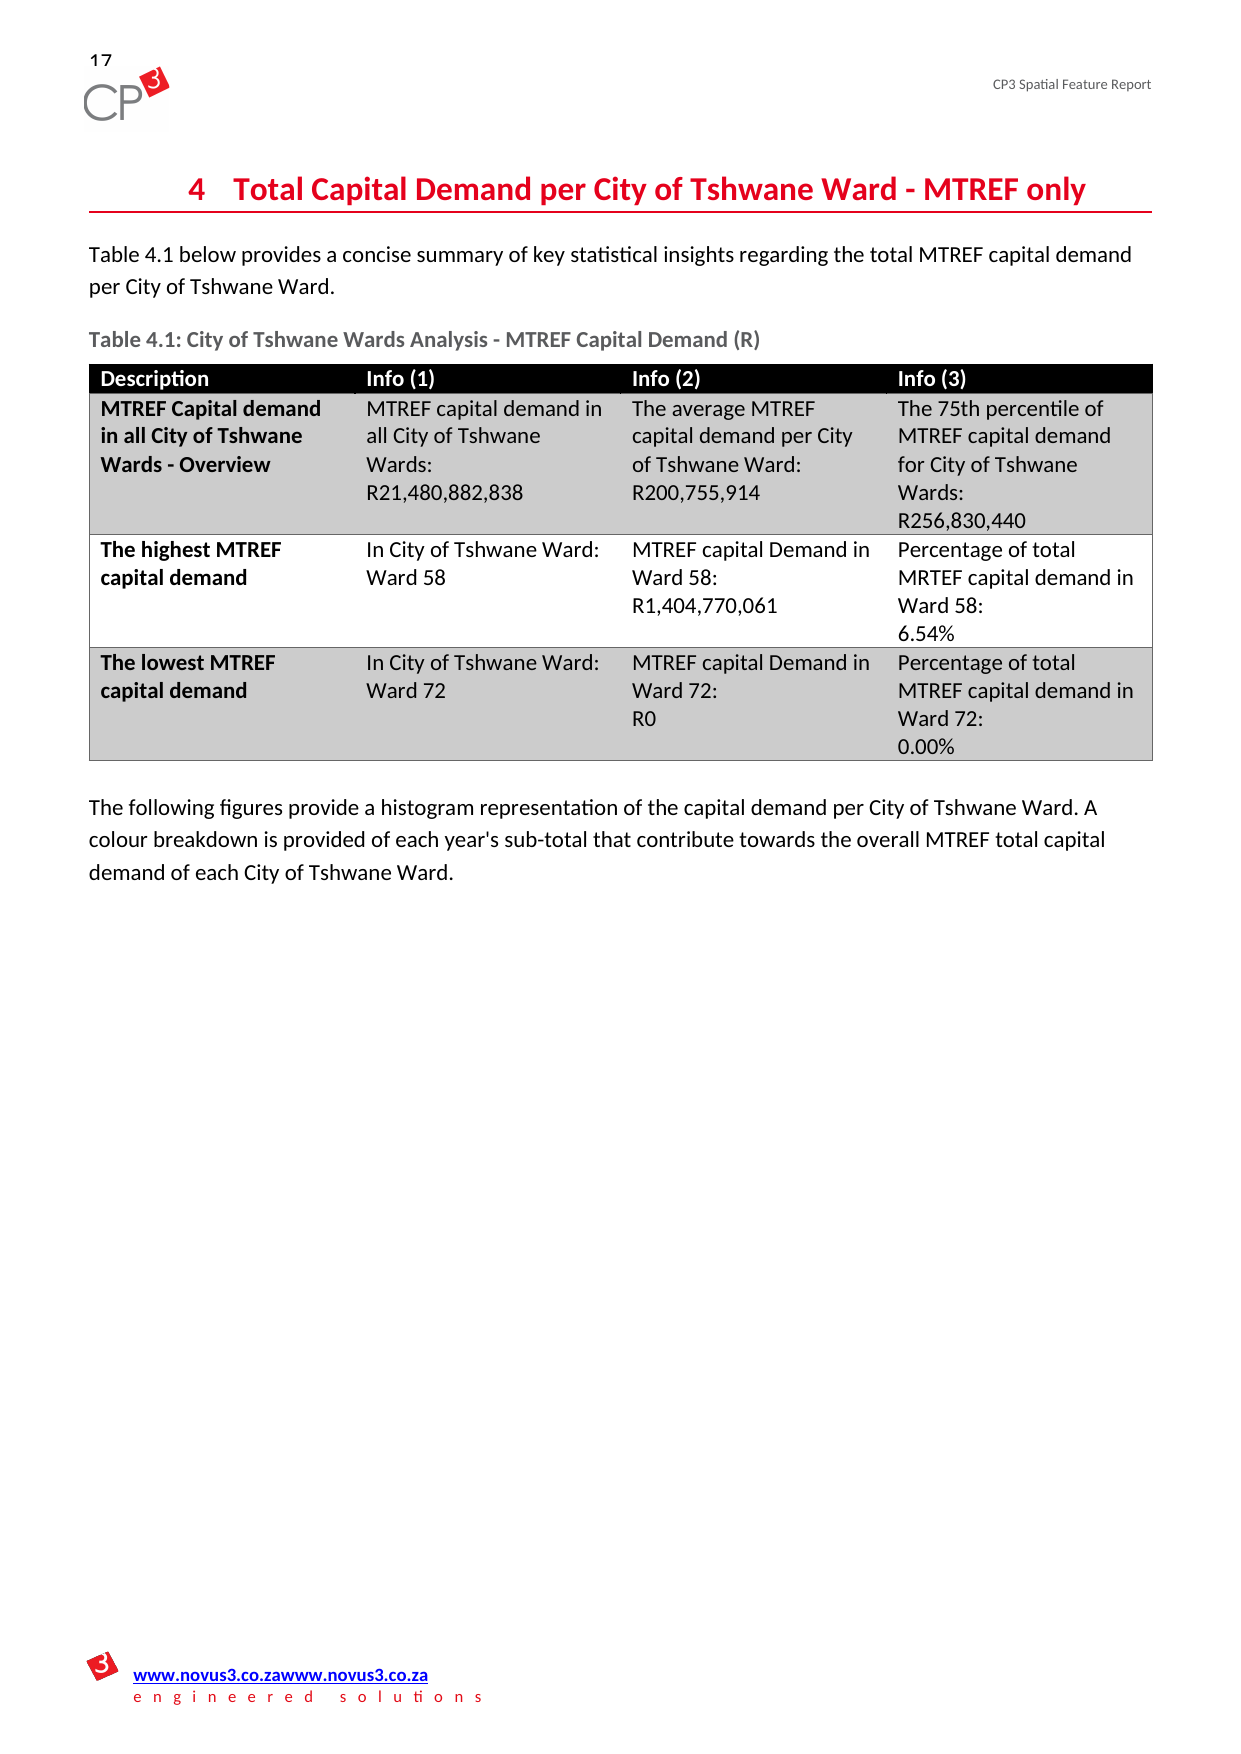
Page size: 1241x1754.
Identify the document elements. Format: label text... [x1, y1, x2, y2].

table_cell MTREF capital demand in all City of Tshwane Wards: R21,480,882,838 [355, 394, 621, 534]
table_cell MTREF capital Demand in Ward 72: R0 [621, 648, 886, 760]
table_cell In City of Tshwane Ward: Ward 58 [355, 535, 621, 647]
picture [86, 1651, 119, 1681]
table_cell The highest MTREF capital demand [90, 535, 355, 647]
text Table 4.1 below provides a concise summary of key statistical insights regarding the total MTREF capital demand per City of Tshwane Ward. [89, 240, 1152, 300]
table_header Info (1) [356, 365, 620, 393]
table_cell Percentage of total MTREF capital demand in Ward 72: 0.00% [886, 648, 1152, 760]
table_header Info (2) [621, 365, 886, 393]
table_header Description [90, 365, 354, 393]
text The following figures provide a histogram representation of the capital demand per City of Tshwane Ward. A colour breakdown is provided of each year's sub-total that contribute towards the overall MTREF total capital demand of each City of Tshwane Ward. [89, 761, 1152, 886]
table_cell MTREF capital Demand in Ward 58: R1,404,770,061 [621, 535, 886, 647]
table_cell MTREF Capital demand in all City of Tshwane Wards - Overview [90, 394, 355, 534]
subtitle Total Capital Demand per City of Tshwane Ward - MTREF only [89, 168, 1152, 211]
table_cell The lowest MTREF capital demand [90, 648, 355, 760]
table_header Info (3) [887, 365, 1152, 393]
picture [83, 66, 170, 132]
text Table 4.1: City of Tshwane Wards Analysis - MTREF Capital Demand (R) [89, 325, 1152, 353]
table_cell In City of Tshwane Ward: Ward 72 [355, 648, 621, 760]
table_cell The 75th percentile of MTREF capital demand for City of Tshwane Wards: R256,830,440 [886, 394, 1152, 534]
table_cell The average MTREF capital demand per City of Tshwane Ward: R200,755,914 [621, 394, 886, 534]
table_cell Percentage of total MRTEF capital demand in Ward 58: 6.54% [886, 535, 1152, 647]
